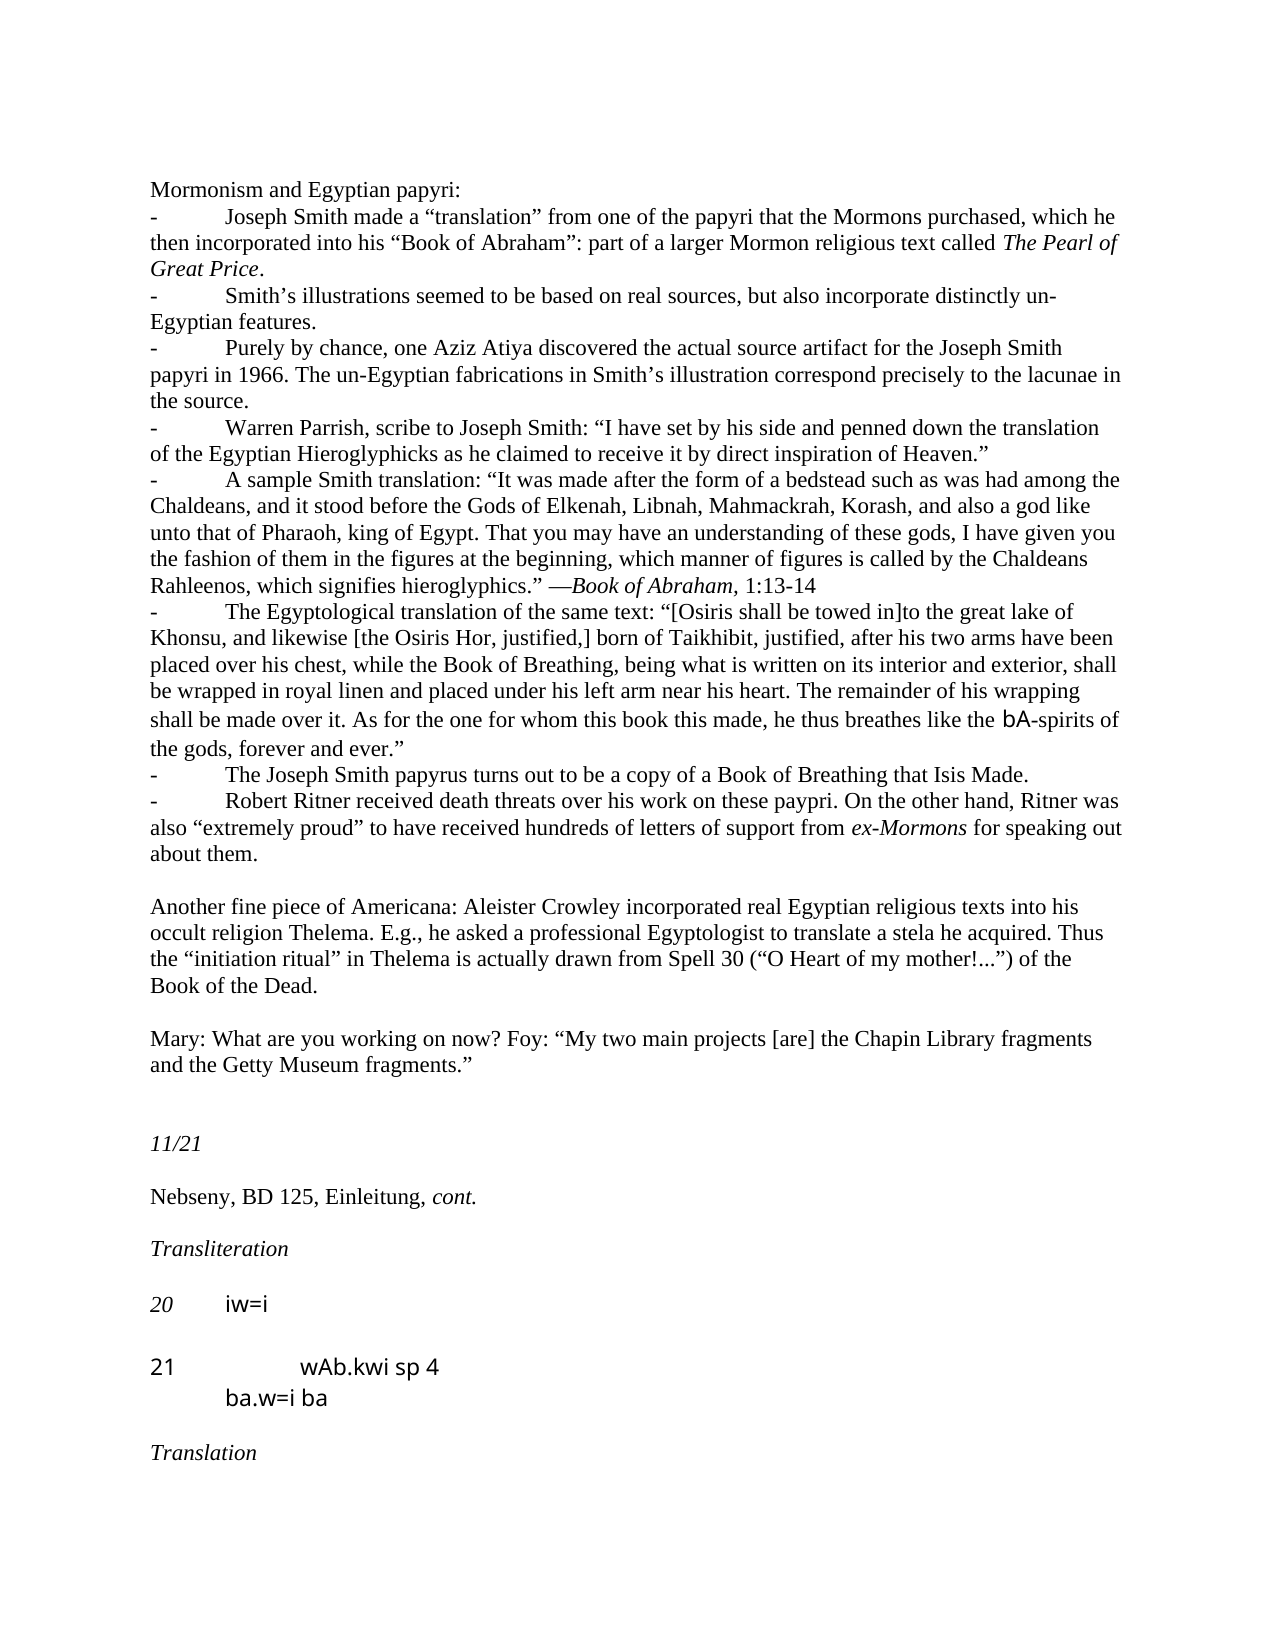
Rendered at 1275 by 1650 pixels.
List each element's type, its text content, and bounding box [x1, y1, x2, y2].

text - Joseph Smith made a “translation” from one of the papyri that the Mormons purchased, which he then incorporated into his “Book of Abraham”: part of a larger Mormon religious text called The Pearl of Great Price. [150, 203, 1125, 282]
text Mary: What are you working on now? Foy: “My two main projects [are] the Chapin Library fragments and the Getty Museum fragments.” [150, 1024, 1125, 1077]
text ba.w=i ba [150, 1382, 1125, 1413]
text - The Egyptological translation of the same text: “[Osiris shall be towed in]to the great lake of Khonsu, and likewise [the Osiris Hor, justified,] born of Taikhibit, justified, after his two arms have been placed over his chest, while the Book of Breathing, being what is written on its interior and exterior, shall be wrapped in royal linen and placed under his left arm near his heart. The remainder of his wrapping shall be made over it. As for the one for whom this book this made, he thus breathes like the bA-spirits of the gods, forever and ever.” [150, 598, 1125, 761]
text - The Joseph Smith papyrus turns out to be a copy of a Book of Breathing that Isis Made. [150, 761, 1125, 787]
text - Robert Ritner received death threats over his work on these paypri. On the other hand, Ritner was also “extremely proud” to have received hundreds of letters of support from ex-Mormons for speaking out about them. [150, 787, 1125, 866]
text Translation [150, 1439, 1125, 1466]
text - A sample Smith translation: “It was made after the form of a bedstead such as was had among the Chaldeans, and it stood before the Gods of Elkenah, Libnah, Mahmackrah, Korash, and also a god like unto that of Pharaoh, king of Egypt. That you may have an understanding of these gods, I have given you the fashion of them in the figures at the beginning, which manner of figures is called by the Chaldeans Rahleenos, which signifies hieroglyphics.” —Book of Abraham, 1:13-14 [150, 466, 1125, 598]
text Nebseny, BD 125, Einleitung, cont. [150, 1183, 1125, 1209]
text 11/21 [150, 1130, 1125, 1156]
text Mormonism and Egyptian papyri: [150, 176, 1125, 203]
text - Purely by chance, one Aziz Atiya discovered the actual source artifact for the Joseph Smith papyri in 1966. The un-Egyptian fabrications in Smith’s illustration correspond precisely to the lacunae in the source. [150, 334, 1125, 413]
text 21 wAb.kwi sp 4 [150, 1351, 1125, 1382]
text Another fine piece of Americana: Aleister Crowley incorporated real Egyptian religious texts into his occult religion Thelema. E.g., he asked a professional Egyptologist to translate a stela he acquired. Thus the “initiation ritual” in Thelema is actually drawn from Spell 30 (“O Heart of my mother!...”) of the Book of the Dead. [150, 893, 1125, 998]
text - Smith’s illustrations seemed to be based on real sources, but also incorporate distinctly un-Egyptian features. [150, 282, 1125, 334]
text Transliteration [150, 1235, 1125, 1262]
text - Warren Parrish, scribe to Joseph Smith: “I have set by his side and penned down the translation of the Egyptian Hieroglyphicks as he claimed to receive it by direct inspiration of Heaven.” [150, 413, 1125, 466]
text 20 iw=i [150, 1288, 1125, 1319]
